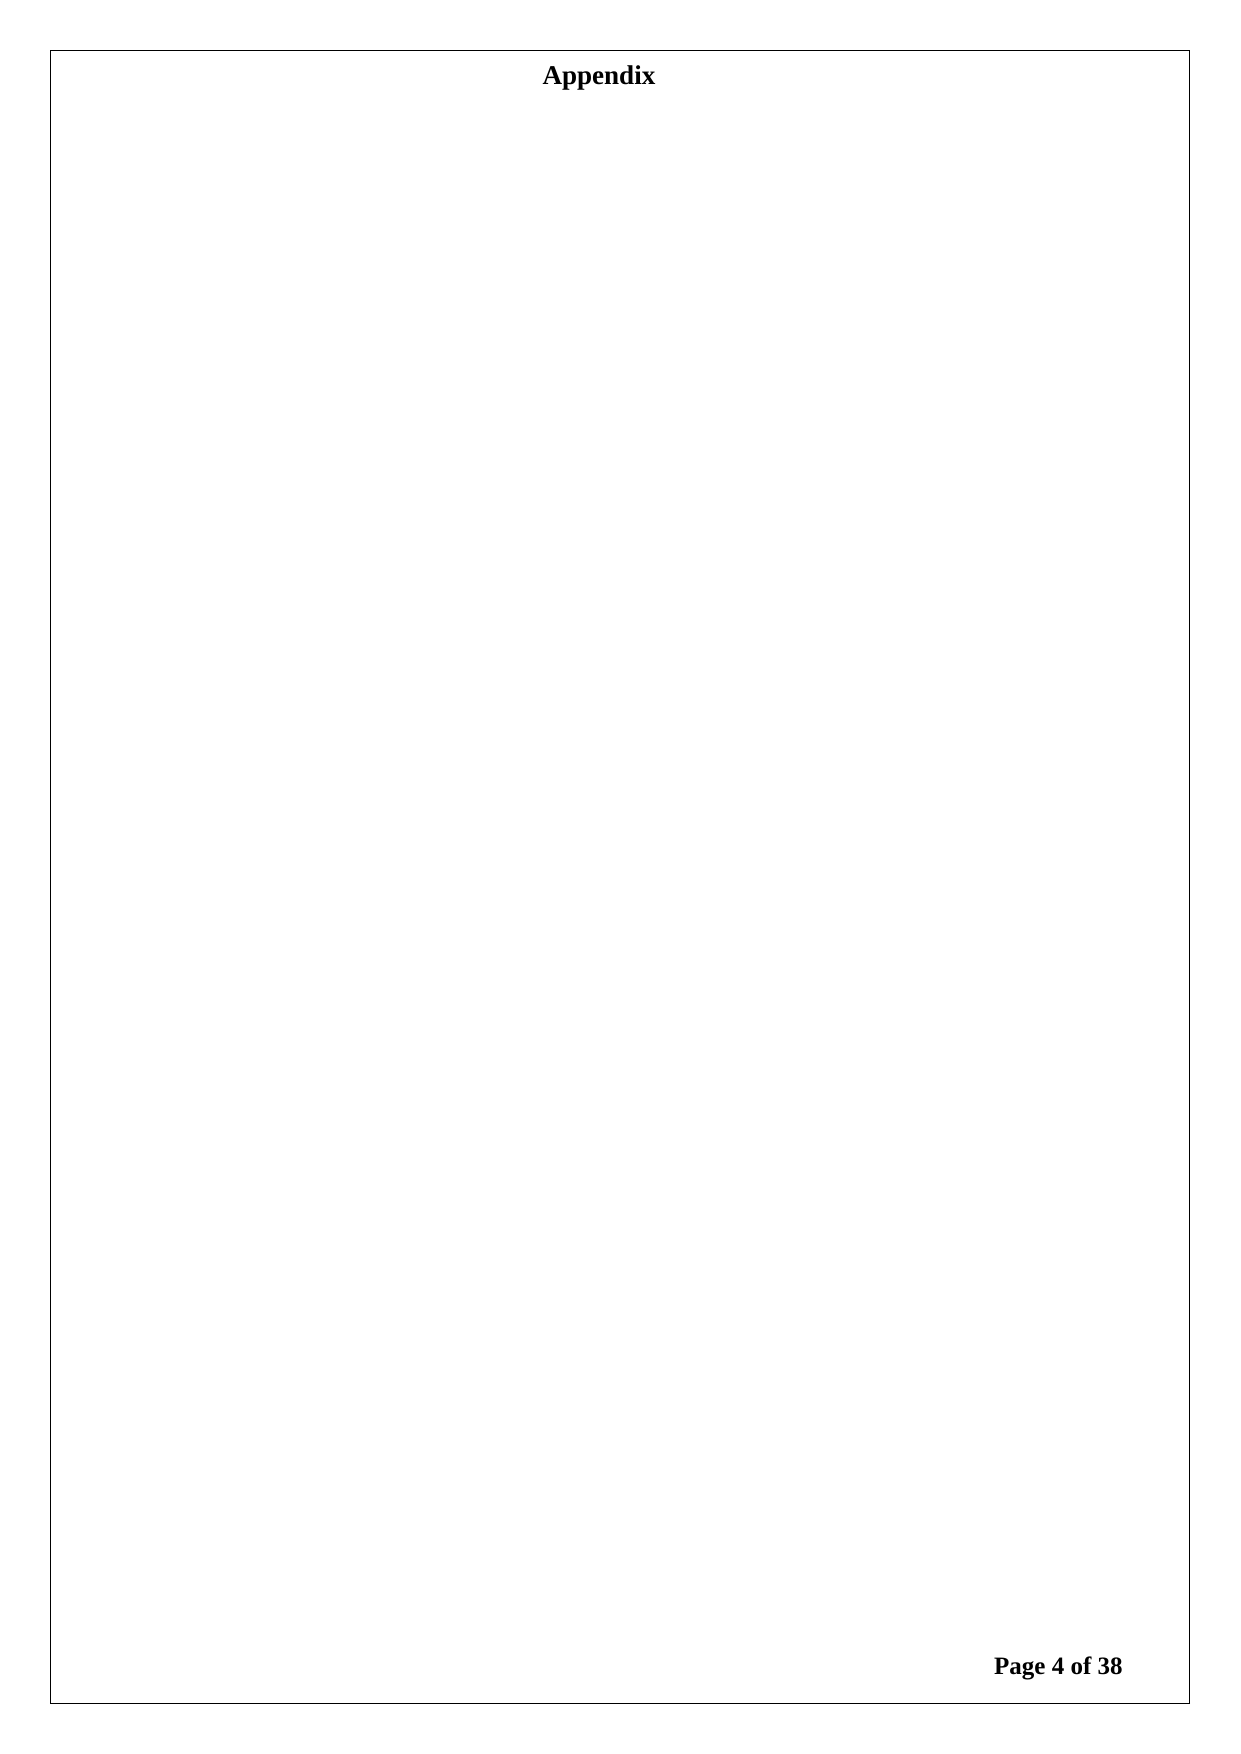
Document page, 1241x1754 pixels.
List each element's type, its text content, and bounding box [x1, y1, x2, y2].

subtitle Appendix [75, 59, 1122, 90]
